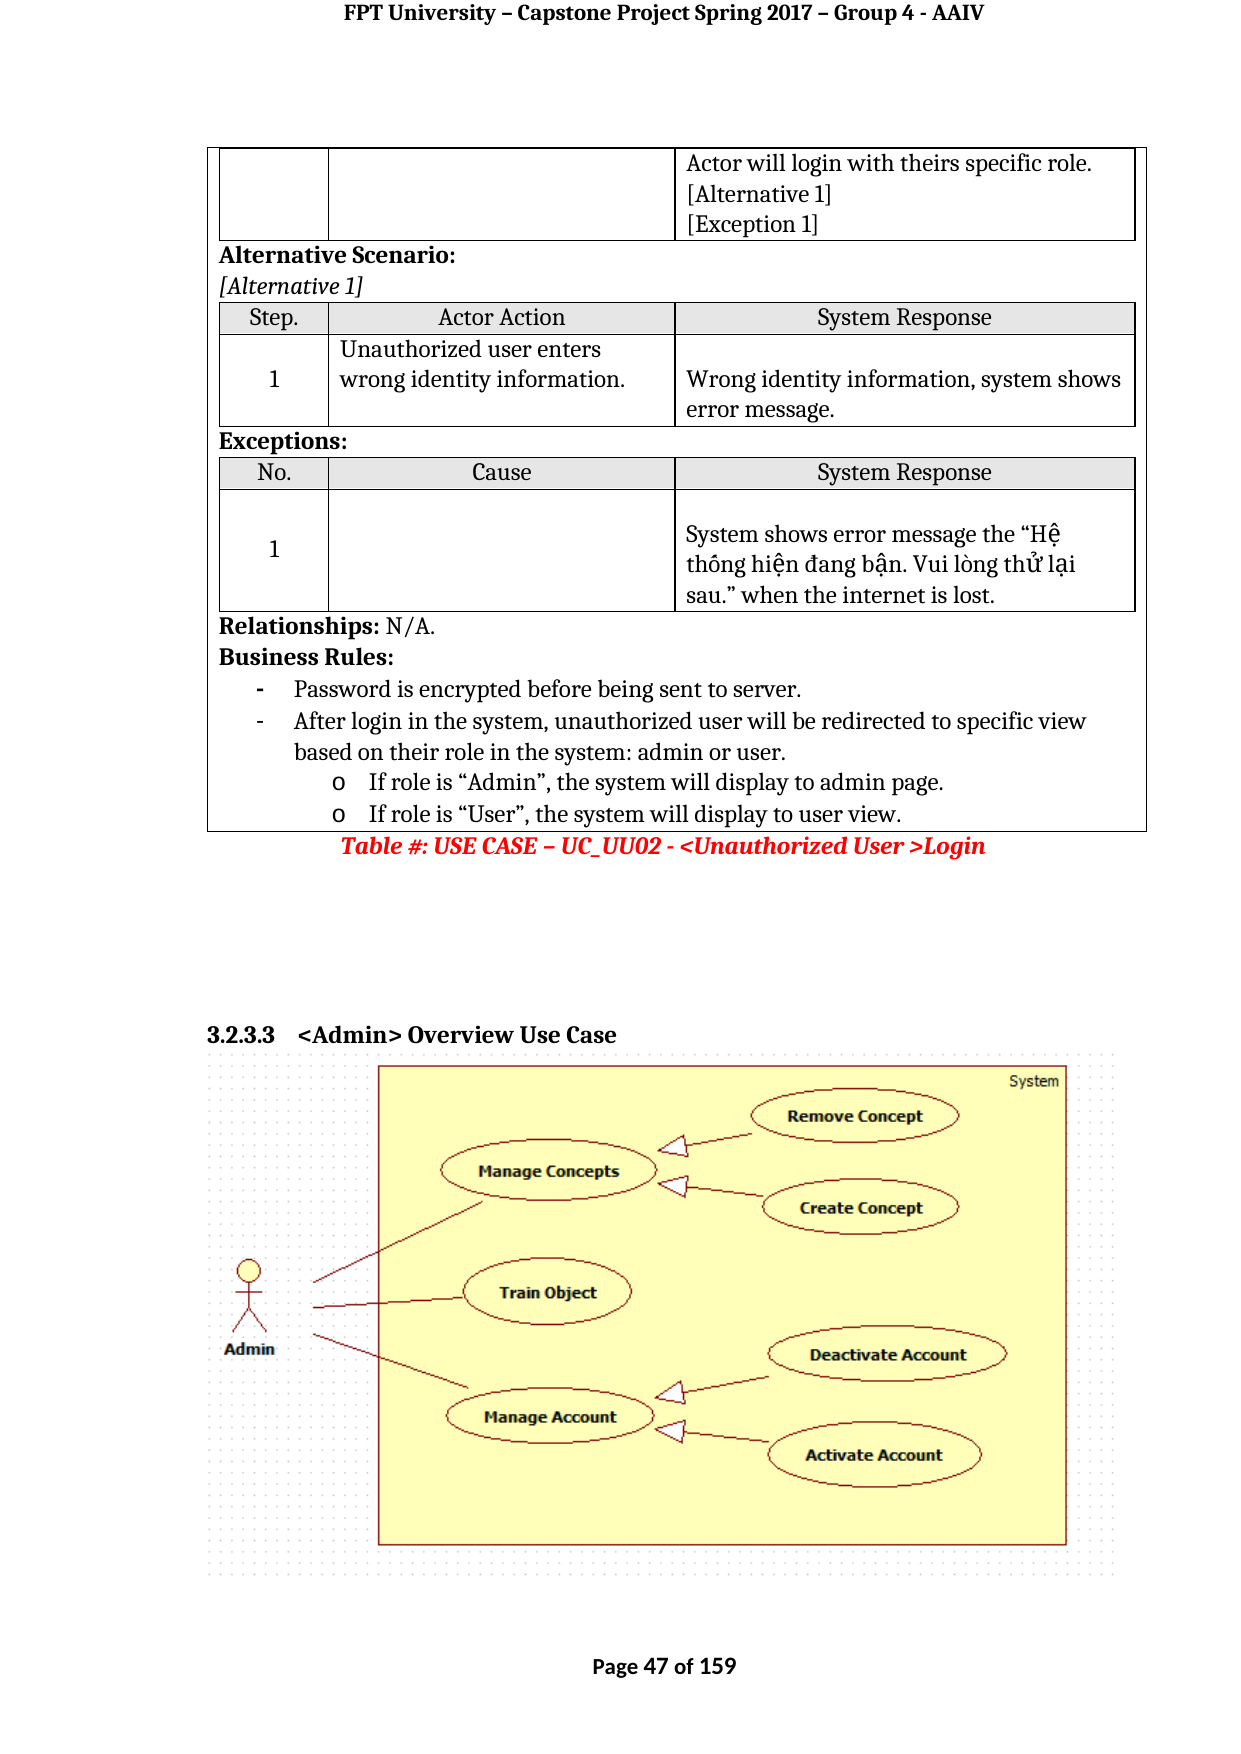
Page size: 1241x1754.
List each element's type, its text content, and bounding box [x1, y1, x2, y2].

subtitle <Admin> Overview Use Case [207, 1021, 1122, 1049]
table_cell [208, 148, 1146, 831]
text Table #: USE CASE – UC_UU02 - <Unauthorized User >Login [207, 832, 1122, 861]
picture [207, 1051, 1122, 1581]
